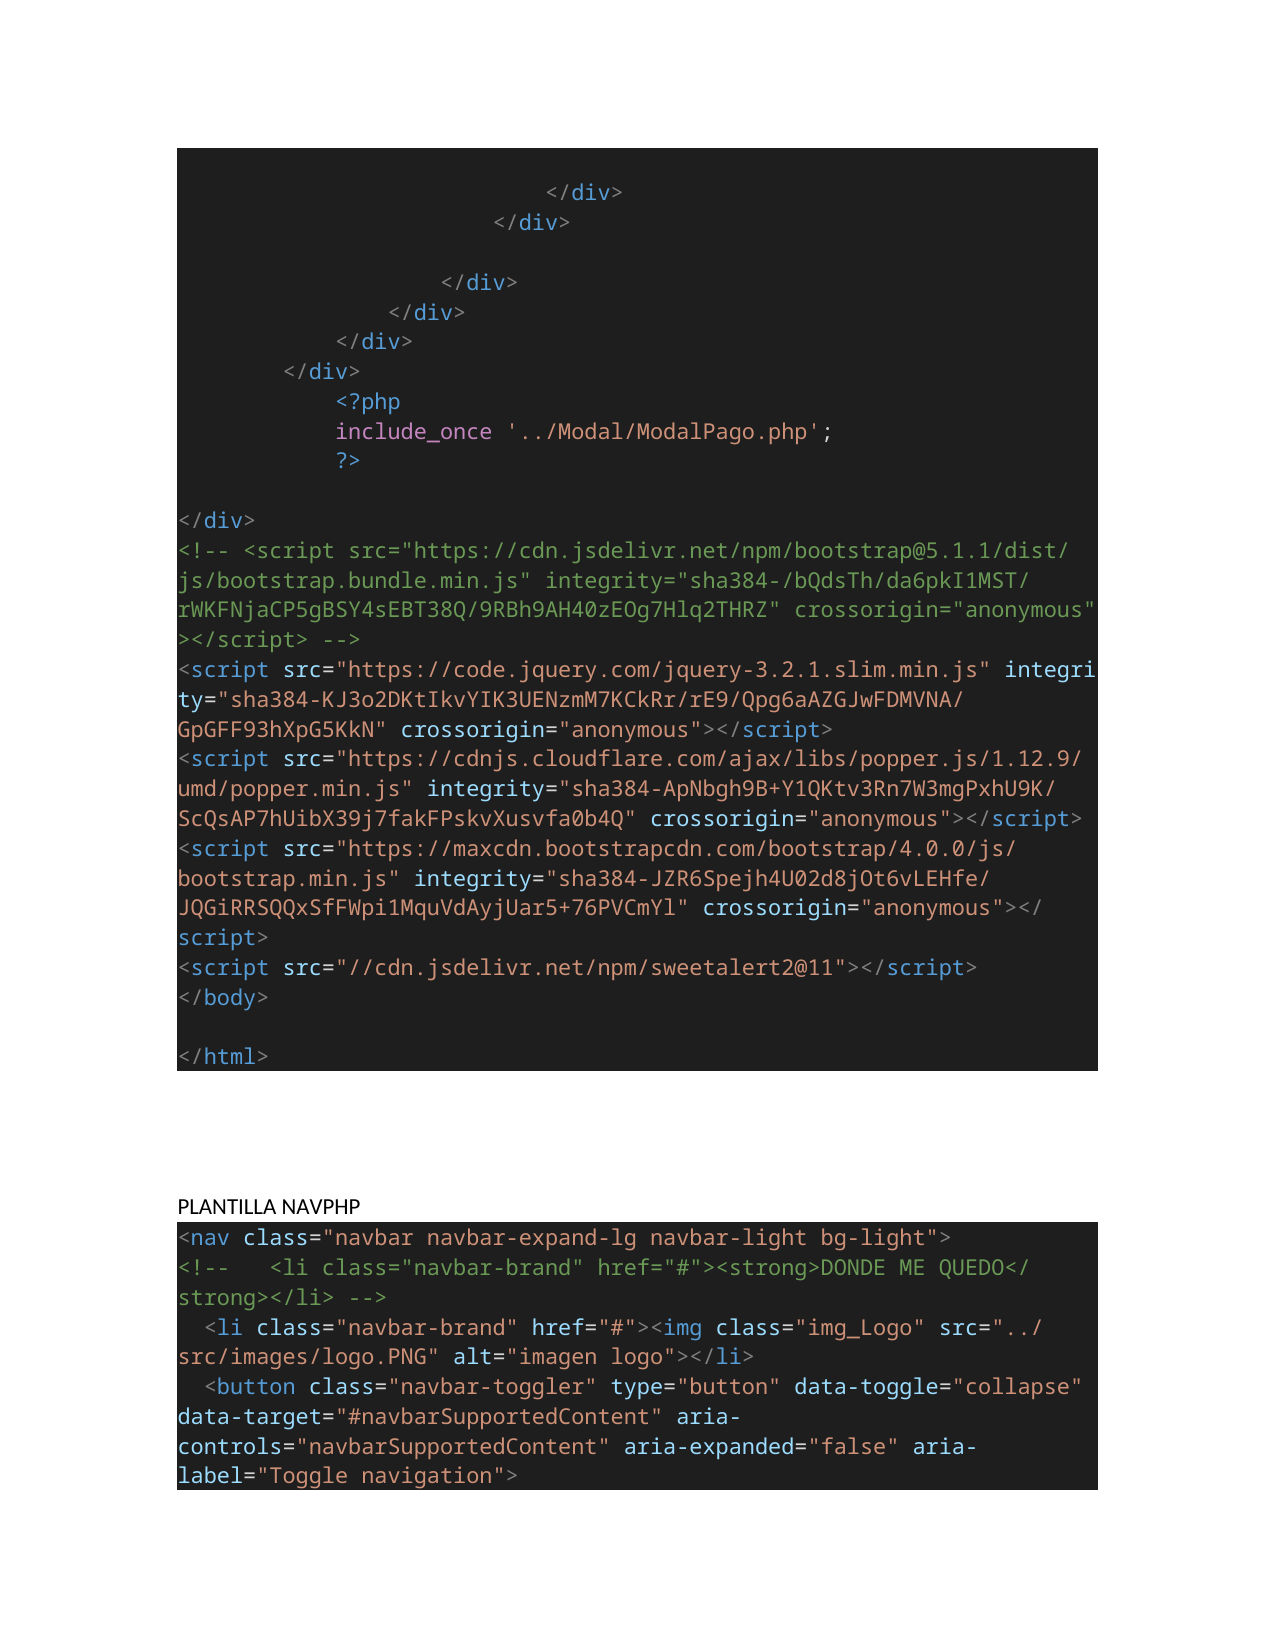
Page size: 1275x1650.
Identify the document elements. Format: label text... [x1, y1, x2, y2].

text <nav class="navbar navbar-expand-lg navbar-light bg-light"> [177, 1222, 1098, 1252]
text </div> [177, 297, 1098, 326]
text </div> [177, 267, 1098, 297]
text <button class="navbar-toggler" type="button" data-toggle="collapse" data-target="#navbarSupportedContent" aria-controls="navbarSupportedContent" aria-expanded="false" aria-label="Toggle navigation"> [177, 1371, 1098, 1490]
text PLANTILLA NAVPHP [177, 1192, 1098, 1220]
text <!-- <script src="https://cdn.jsdelivr.net/npm/bootstrap@5.1.1/dist/js/bootstrap.bundle.min.js" integrity="sha384-/bQdsTh/da6pkI1MST/rWKFNjaCP5gBSY4sEBT38Q/9RBh9AH40zEOg7Hlq2THRZ" crossorigin="anonymous"></script> --> [177, 535, 1098, 654]
text </div> [177, 207, 1098, 237]
text </html> [177, 1041, 1098, 1071]
text <script src="https://cdnjs.cloudflare.com/ajax/libs/popper.js/1.12.9/umd/popper.min.js" integrity="sha384-ApNbgh9B+Y1QKtv3Rn7W3mgPxhU9K/ScQsAP7hUibX39j7fakFPskvXusvfa0b4Q" crossorigin="anonymous"></script> [177, 743, 1098, 833]
text <?php [177, 386, 1098, 416]
text <!-- <li class="navbar-brand" href="#"><strong>DONDE ME QUEDO</strong></li> --> [177, 1252, 1098, 1312]
text </div> [177, 177, 1098, 207]
text <script src="//cdn.jsdelivr.net/npm/sweetalert2@11"></script> [177, 952, 1098, 982]
text </body> [177, 982, 1098, 1012]
text ?> [177, 446, 1098, 475]
text include_once '../Modal/ModalPago.php'; [177, 416, 1098, 446]
text </div> [177, 326, 1098, 356]
text </div> [177, 356, 1098, 386]
text <script src="https://code.jquery.com/jquery-3.2.1.slim.min.js" integrity="sha384-KJ3o2DKtIkvYIK3UENzmM7KCkRr/rE9/Qpg6aAZGJwFDMVNA/GpGFF93hXpG5KkN" crossorigin="anonymous"></script> [177, 654, 1098, 743]
text <script src="https://maxcdn.bootstrapcdn.com/bootstrap/4.0.0/js/bootstrap.min.js" integrity="sha384-JZR6Spejh4U02d8jOt6vLEHfe/JQGiRRSQQxSfFWpi1MquVdAyjUar5+76PVCmYl" crossorigin="anonymous"></script> [177, 833, 1098, 952]
text </div> [177, 505, 1098, 535]
text <li class="navbar-brand" href="#"><img class="img_Logo" src="../src/images/logo.PNG" alt="imagen logo"></li> [177, 1312, 1098, 1371]
